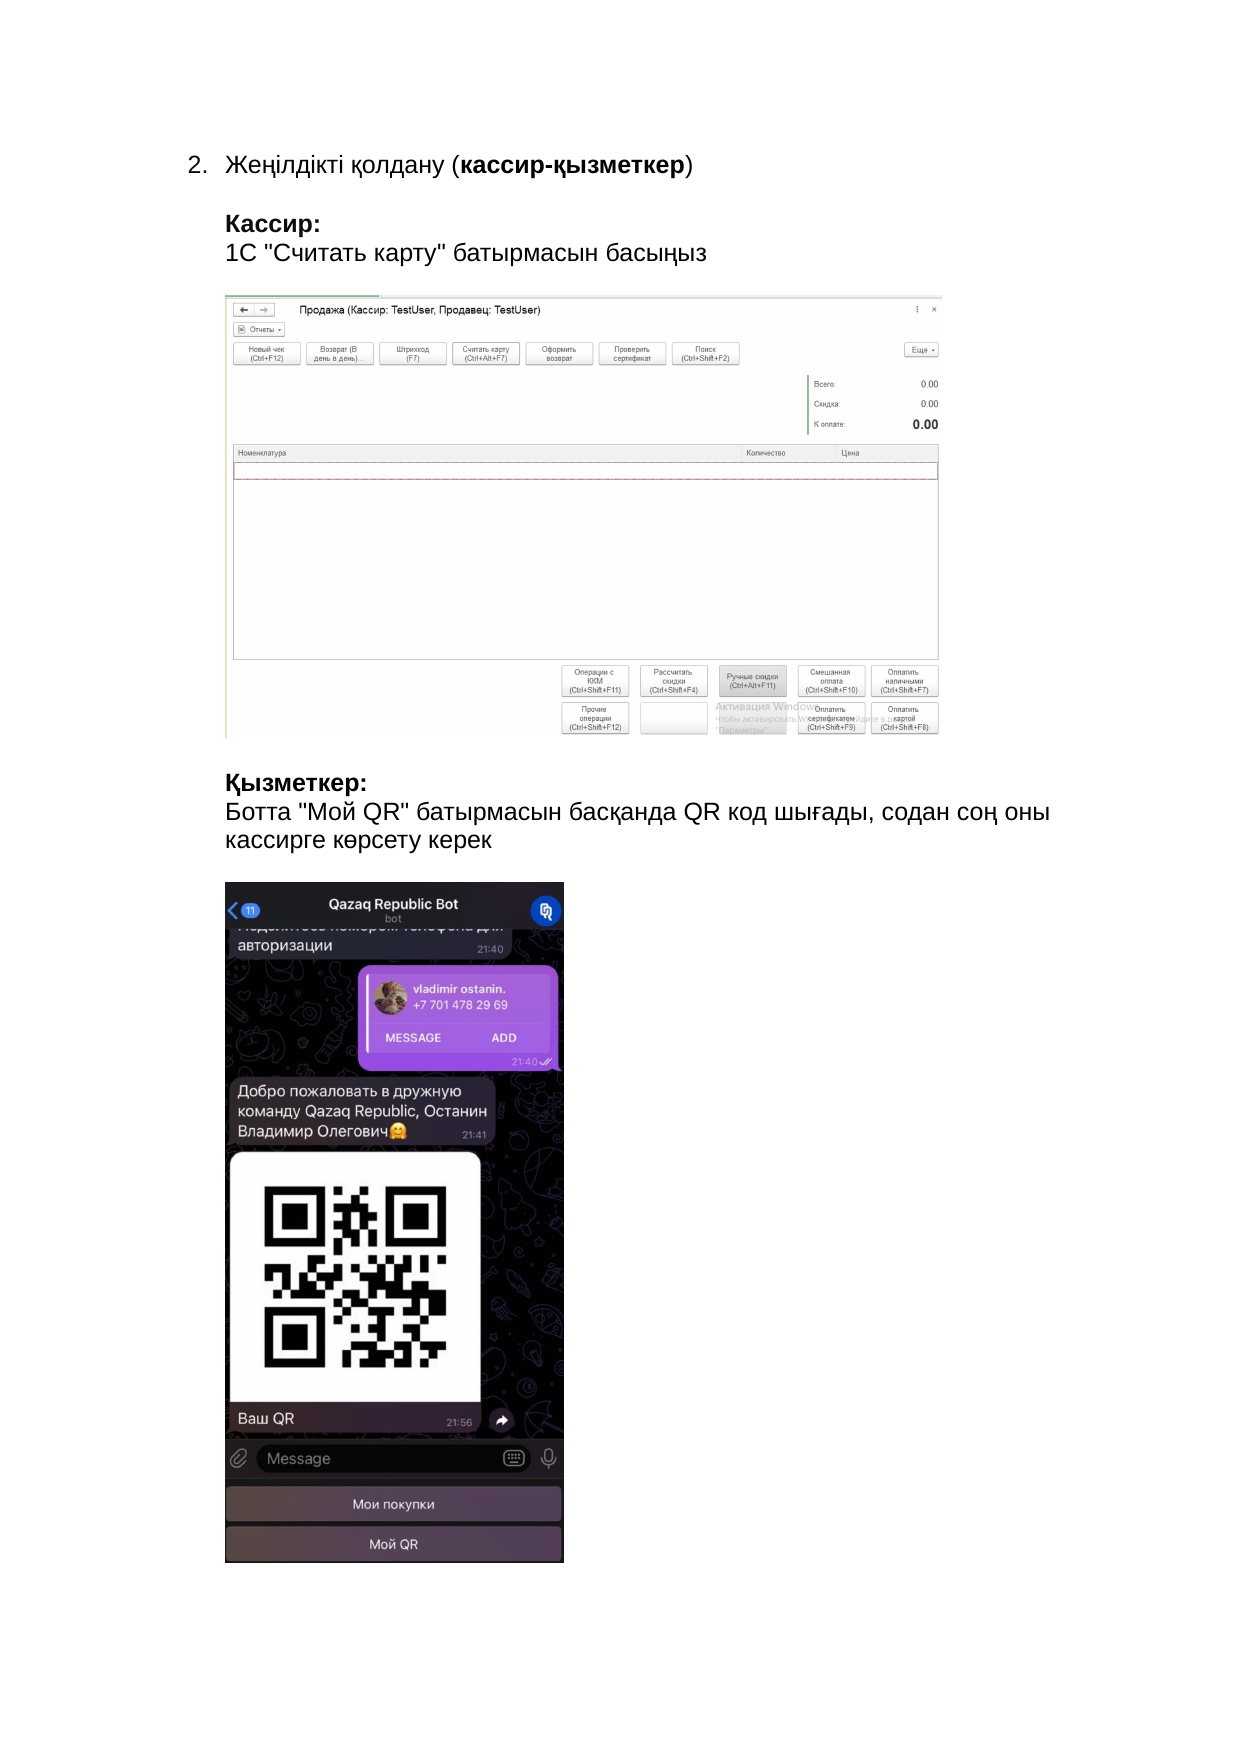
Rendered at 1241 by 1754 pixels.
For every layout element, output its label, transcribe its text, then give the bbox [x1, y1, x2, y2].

picture [225, 295, 943, 738]
list Жеңілдікті қолдану (кассир-қызметкер) [187, 150, 1090, 209]
picture [225, 882, 564, 1563]
list Қызметкер: [225, 768, 1090, 797]
